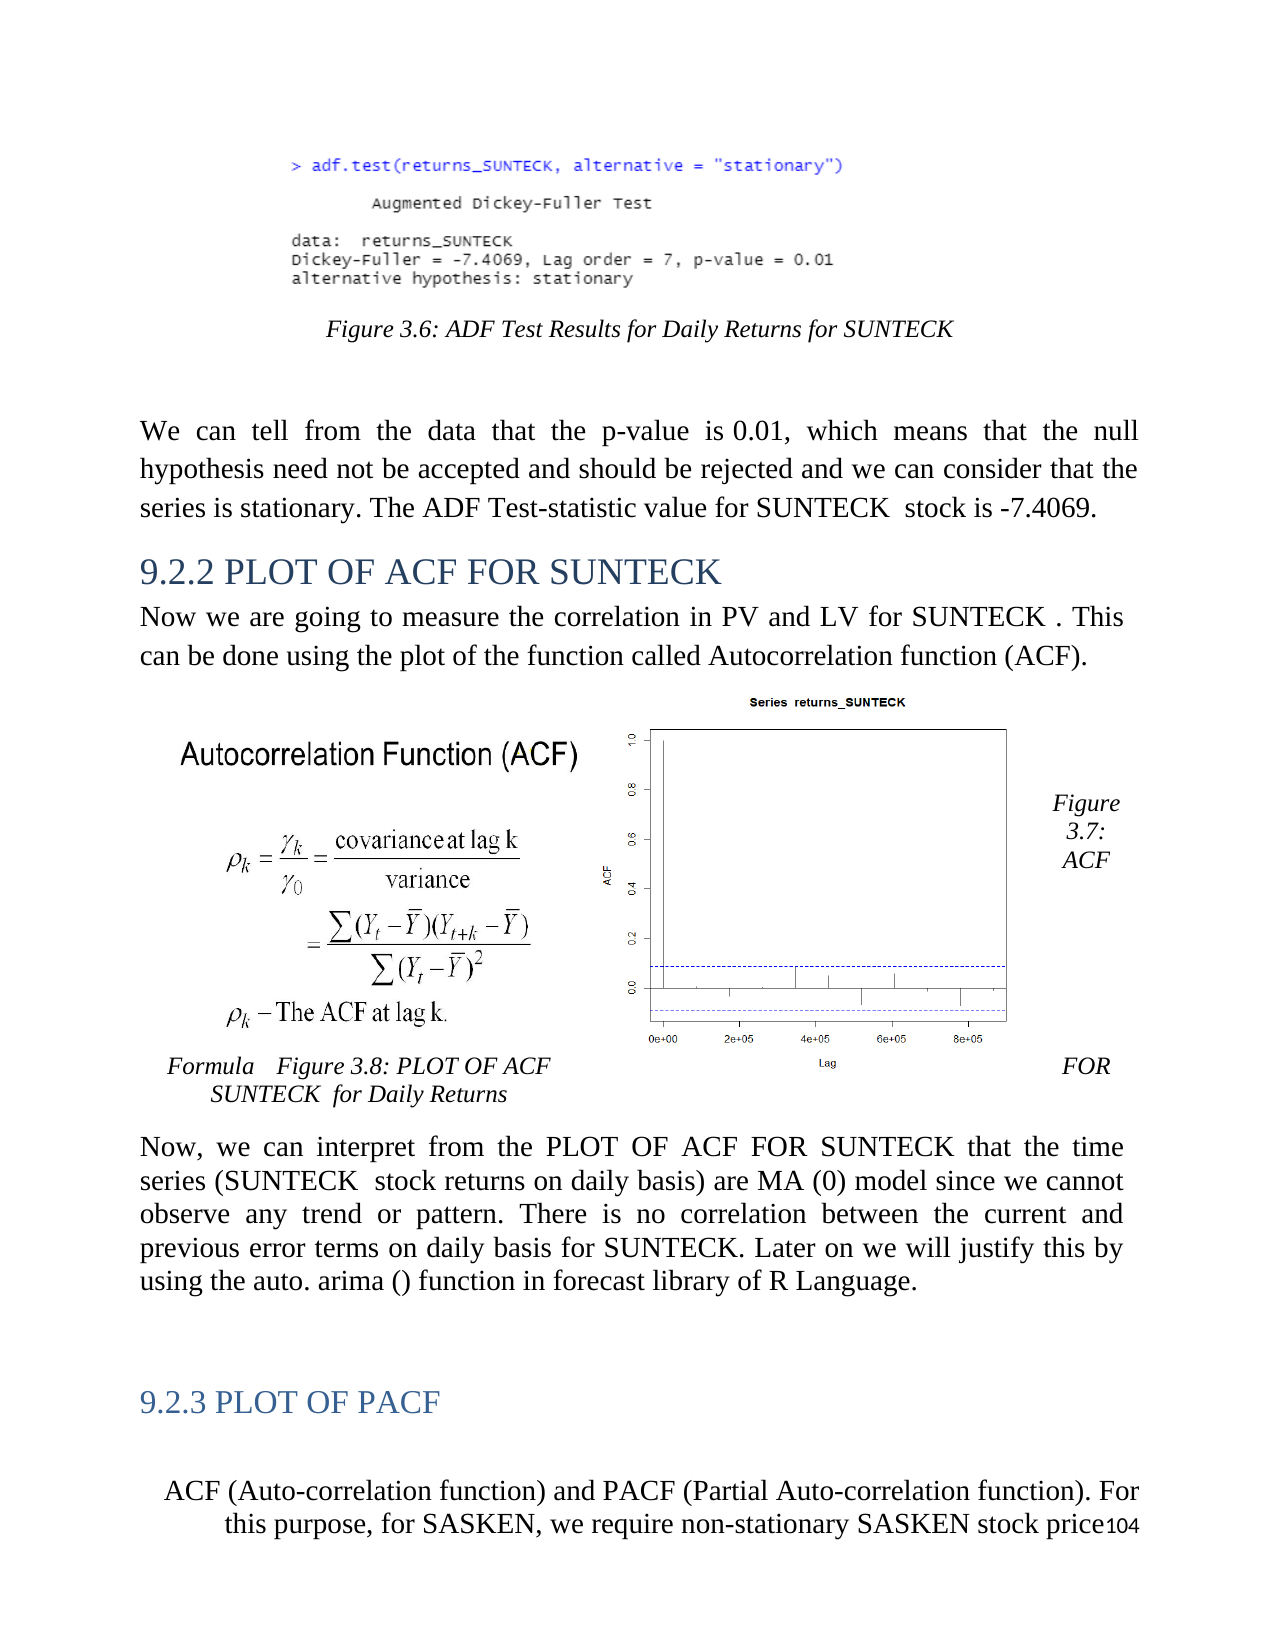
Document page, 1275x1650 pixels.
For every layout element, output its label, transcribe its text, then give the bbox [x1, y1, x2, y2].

picture [174, 727, 587, 1051]
subtitle 9.2.2 PLOT OF ACF FOR SUNTECK [139, 549, 1139, 593]
text 9.2.3 PLOT OF PACF [139, 1382, 1136, 1421]
text We can tell from the data that the p-value is 0.01, which means that the null hypothesis need not be accepted and should be rejected and we can consider that the series is stationary. The ADF Test-statistic value for SUNTECK stock is -7.4069. [139, 413, 1139, 524]
picture [284, 156, 866, 294]
text Now we are going to measure the correlation in PV and LV for SUNTECK . This can be done using the plot of the function called Autocorrelation function (ACF). [139, 599, 1125, 671]
picture [599, 681, 1032, 1080]
text Figure 3.6: ADF Test Results for Daily Returns for SUNTECK [139, 314, 1139, 343]
text Now, we can interpret from the PLOT OF ACF FOR SUNTECK that the time series (SUNTECK stock returns on daily basis) are MA (0) model since we cannot observe any trend or pattern. There is no correlation between the current and previous error terms on daily basis for SUNTECK. Later on we will justify this by using the auto. arima () function in forecast library of R Language. [139, 1129, 1125, 1297]
